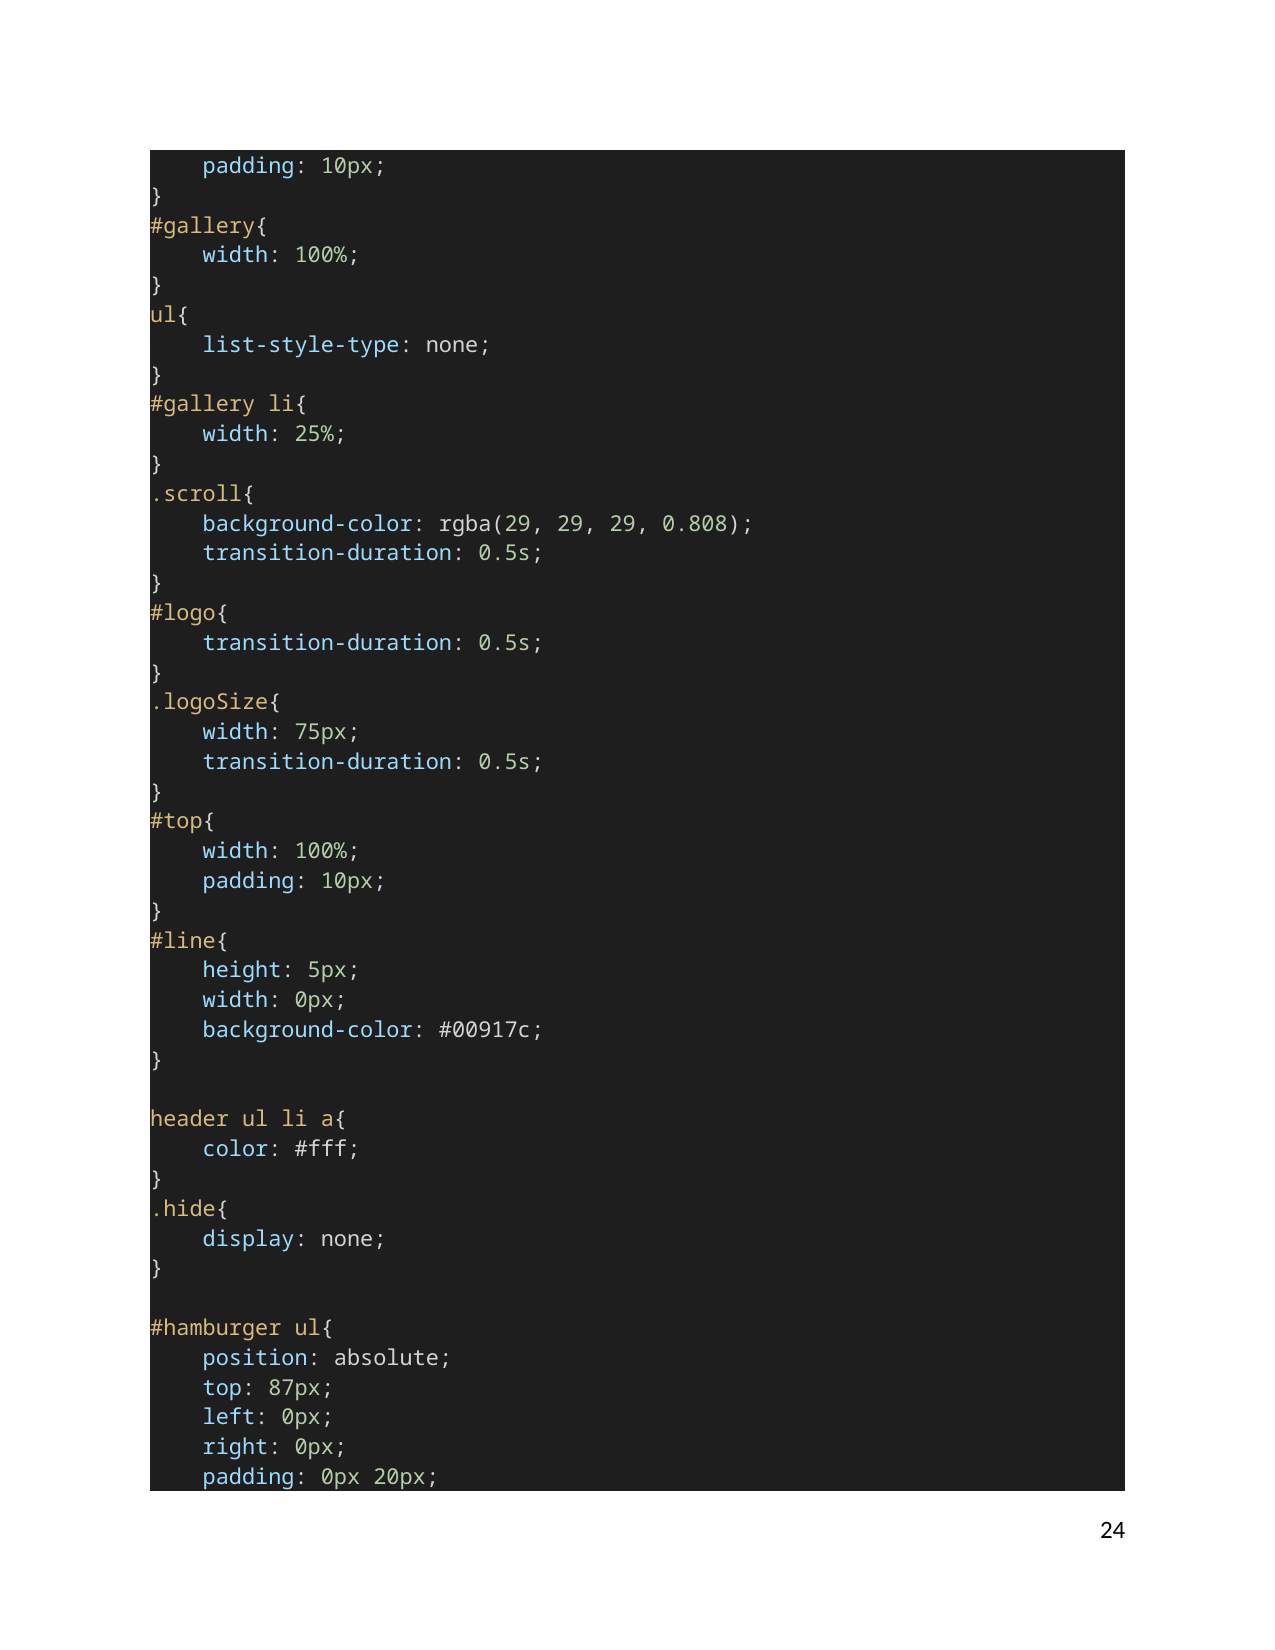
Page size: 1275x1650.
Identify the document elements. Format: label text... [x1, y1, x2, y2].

text #line{ [150, 924, 1125, 954]
text transition-duration: 0.5s; [150, 627, 1125, 656]
text ul{ [150, 299, 1125, 329]
text } [150, 776, 1125, 805]
text } [150, 895, 1125, 924]
text #gallery li{ [150, 388, 1125, 418]
text transition-duration: 0.5s; [150, 537, 1125, 567]
text } [150, 358, 1125, 388]
text right: 0px; [150, 1431, 1125, 1461]
text #top{ [150, 805, 1125, 835]
text .logoSize{ [150, 686, 1125, 716]
text .hide{ [150, 1193, 1125, 1222]
text list-style-type: none; [150, 329, 1125, 358]
text transition-duration: 0.5s; [150, 746, 1125, 776]
text width: 75px; [150, 716, 1125, 746]
text } [150, 448, 1125, 478]
text height: 5px; [150, 954, 1125, 984]
text padding: 10px; [150, 865, 1125, 895]
text width: 25%; [150, 418, 1125, 448]
text left: 0px; [150, 1401, 1125, 1431]
text } [150, 1163, 1125, 1193]
text .scroll{ [150, 478, 1125, 507]
text } [150, 269, 1125, 299]
text } [150, 567, 1125, 597]
text } [150, 656, 1125, 686]
text color: #fff; [150, 1133, 1125, 1163]
text width: 0px; [150, 984, 1125, 1014]
text top: 87px; [150, 1371, 1125, 1401]
text width: 100%; [150, 239, 1125, 269]
text } [150, 1044, 1125, 1073]
text #hamburger ul{ [150, 1312, 1125, 1342]
text header ul li a{ [150, 1103, 1125, 1133]
text padding: 0px 20px; [150, 1461, 1125, 1491]
text display: none; [150, 1222, 1125, 1252]
text #logo{ [150, 597, 1125, 627]
text width: 100%; [150, 835, 1125, 865]
text } [150, 180, 1125, 209]
text padding: 10px; [150, 150, 1125, 180]
text position: absolute; [150, 1342, 1125, 1371]
text background-color: rgba(29, 29, 29, 0.808); [150, 507, 1125, 537]
text background-color: #00917c; [150, 1014, 1125, 1044]
text #gallery{ [150, 209, 1125, 239]
text } [150, 1252, 1125, 1282]
